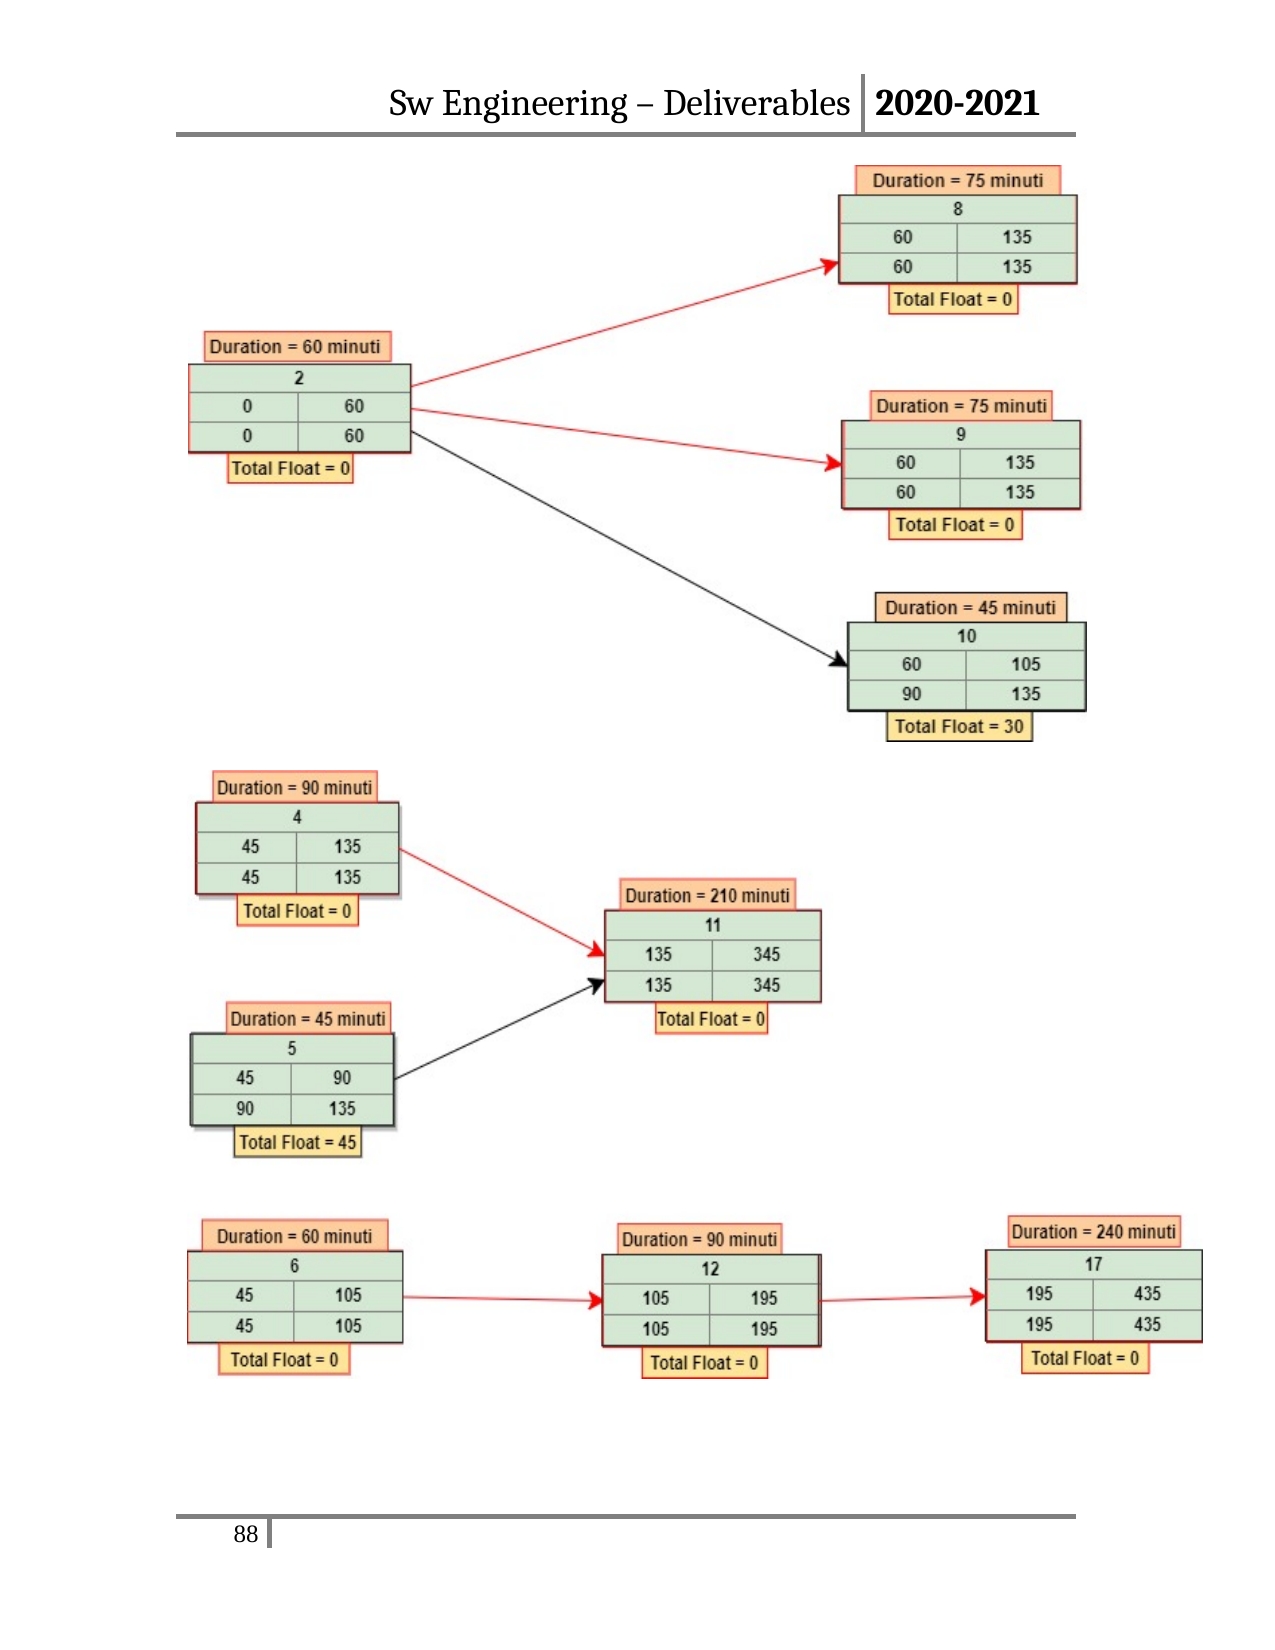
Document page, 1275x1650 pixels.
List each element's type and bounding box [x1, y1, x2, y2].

picture [187, 770, 1203, 1379]
picture [188, 165, 1087, 742]
